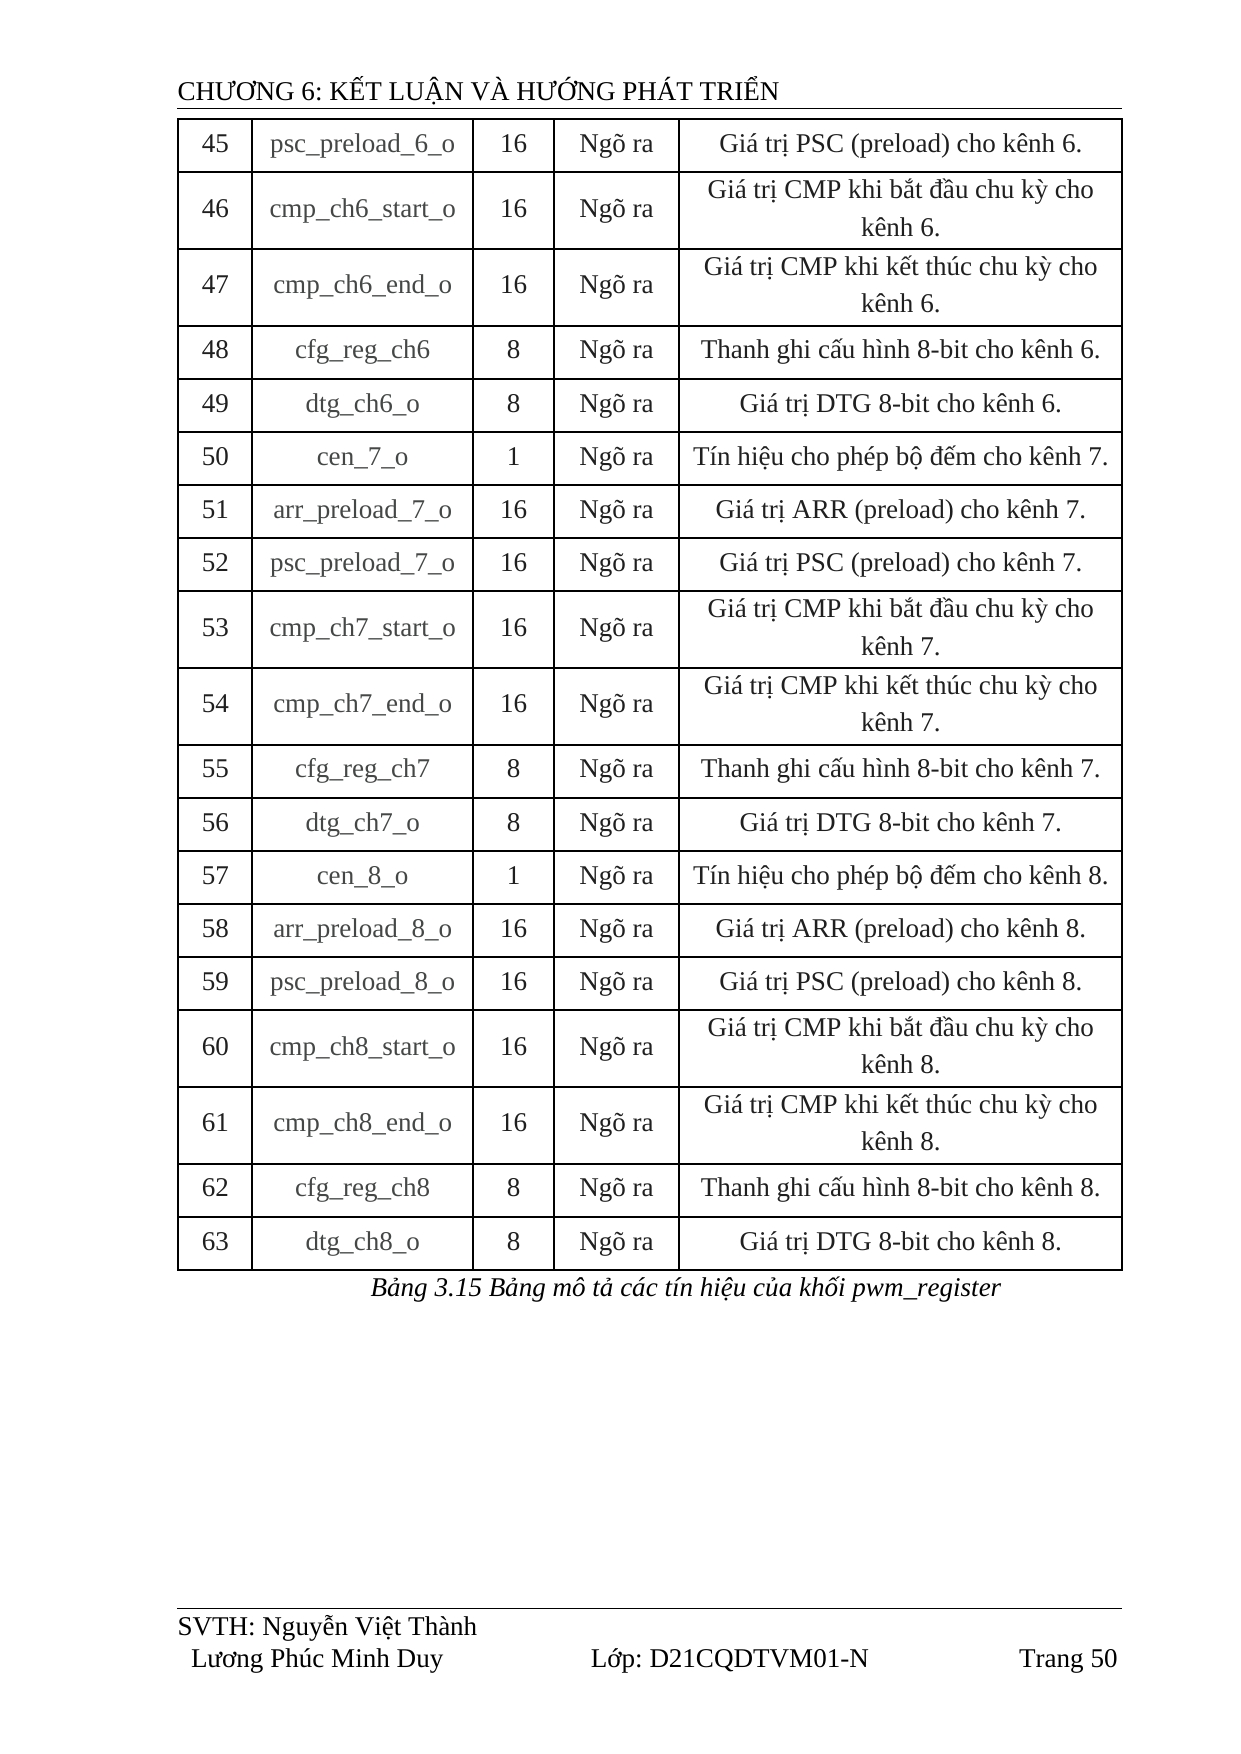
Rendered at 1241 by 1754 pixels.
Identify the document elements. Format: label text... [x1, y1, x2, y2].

table_cell Giá trị CMP khi kết thúc chu kỳ cho kênh 8. [680, 1088, 1121, 1162]
table_cell 16 [474, 669, 553, 743]
table_cell Ngõ ra [555, 1011, 678, 1086]
table_cell 1 [474, 852, 553, 903]
table_cell 48 [179, 327, 251, 378]
table_cell 46 [179, 173, 251, 248]
table_cell Giá trị DTG 8-bit cho kênh 8. [680, 1218, 1121, 1269]
table_cell 16 [474, 958, 553, 1009]
table_cell dtg_ch8_o [253, 1218, 472, 1269]
table_cell 50 [179, 433, 251, 484]
table_cell 8 [474, 1165, 553, 1216]
table_cell Giá trị PSC (preload) cho kênh 7. [680, 539, 1121, 590]
table_cell 16 [474, 120, 553, 171]
table_cell Ngõ ra [555, 486, 678, 537]
table_cell 63 [179, 1218, 251, 1269]
table_cell Ngõ ra [555, 380, 678, 431]
table_cell Ngõ ra [555, 852, 678, 903]
table_cell 16 [474, 539, 553, 590]
table_cell Ngõ ra [555, 250, 678, 324]
table_cell 16 [474, 1088, 553, 1162]
table_cell cmp_ch7_end_o [253, 669, 472, 743]
table_cell Giá trị PSC (preload) cho kênh 8. [680, 958, 1121, 1009]
table_cell 16 [474, 486, 553, 537]
table_cell 16 [474, 250, 553, 324]
table_cell 1 [474, 433, 553, 484]
table_cell 55 [179, 746, 251, 797]
table_cell Ngõ ra [555, 539, 678, 590]
table_cell 60 [179, 1011, 251, 1086]
table_cell cmp_ch6_start_o [253, 173, 472, 248]
table_cell 51 [179, 486, 251, 537]
table_cell 16 [474, 905, 553, 956]
table_cell Tín hiệu cho phép bộ đếm cho kênh 7. [680, 433, 1121, 484]
table_cell cen_8_o [253, 852, 472, 903]
table_cell 57 [179, 852, 251, 903]
table_cell Ngõ ra [555, 799, 678, 850]
table_cell Giá trị CMP khi kết thúc chu kỳ cho kênh 6. [680, 250, 1121, 324]
table_cell cmp_ch8_start_o [253, 1011, 472, 1086]
table_cell 16 [474, 173, 553, 248]
table_cell Ngõ ra [555, 1165, 678, 1216]
table_cell cfg_reg_ch8 [253, 1165, 472, 1216]
table_cell Ngõ ra [555, 1088, 678, 1162]
table_cell 61 [179, 1088, 251, 1162]
table_cell Ngõ ra [555, 592, 678, 667]
table_cell Giá trị CMP khi bắt đầu chu kỳ cho kênh 8. [680, 1011, 1121, 1086]
table_cell 58 [179, 905, 251, 956]
table_cell cfg_reg_ch6 [253, 327, 472, 378]
table_cell psc_preload_6_o [253, 120, 472, 171]
table_cell psc_preload_7_o [253, 539, 472, 590]
table_cell Giá trị CMP khi bắt đầu chu kỳ cho kênh 7. [680, 592, 1121, 667]
table_cell 52 [179, 539, 251, 590]
table_cell cfg_reg_ch7 [253, 746, 472, 797]
table_cell 8 [474, 799, 553, 850]
table_cell psc_preload_8_o [253, 958, 472, 1009]
table_cell 16 [474, 592, 553, 667]
table_cell Tín hiệu cho phép bộ đếm cho kênh 8. [680, 852, 1121, 903]
table_cell cmp_ch6_end_o [253, 250, 472, 324]
table_cell dtg_ch6_o [253, 380, 472, 431]
table_cell 8 [474, 380, 553, 431]
table_cell 49 [179, 380, 251, 431]
table_cell dtg_ch7_o [253, 799, 472, 850]
table_cell Ngõ ra [555, 120, 678, 171]
table_cell Ngõ ra [555, 669, 678, 743]
table_cell Ngõ ra [555, 1218, 678, 1269]
table_cell Giá trị CMP khi bắt đầu chu kỳ cho kênh 6. [680, 173, 1121, 248]
table_cell Ngõ ra [555, 905, 678, 956]
table_cell Ngõ ra [555, 746, 678, 797]
table_cell 45 [179, 120, 251, 171]
table_cell 16 [474, 1011, 553, 1086]
table_cell Thanh ghi cấu hình 8-bit cho kênh 6. [680, 327, 1121, 378]
table_cell arr_preload_7_o [253, 486, 472, 537]
table_cell 53 [179, 592, 251, 667]
table_cell cmp_ch8_end_o [253, 1088, 472, 1162]
table_cell Ngõ ra [555, 433, 678, 484]
table_cell 8 [474, 746, 553, 797]
table_cell Ngõ ra [555, 327, 678, 378]
table_cell 54 [179, 669, 251, 743]
table_cell Giá trị PSC (preload) cho kênh 6. [680, 120, 1121, 171]
table_cell Thanh ghi cấu hình 8-bit cho kênh 7. [680, 746, 1121, 797]
table_cell 8 [474, 1218, 553, 1269]
table_cell Giá trị ARR (preload) cho kênh 8. [680, 905, 1121, 956]
table_cell Ngõ ra [555, 173, 678, 248]
table_cell cmp_ch7_start_o [253, 592, 472, 667]
table_cell cen_7_o [253, 433, 472, 484]
table_cell Thanh ghi cấu hình 8-bit cho kênh 8. [680, 1165, 1121, 1216]
table_cell Giá trị DTG 8-bit cho kênh 6. [680, 380, 1121, 431]
table_cell 59 [179, 958, 251, 1009]
table_cell Ngõ ra [555, 958, 678, 1009]
table_cell 56 [179, 799, 251, 850]
table_cell 8 [474, 327, 553, 378]
table_cell Giá trị ARR (preload) cho kênh 7. [680, 486, 1121, 537]
table_cell Giá trị CMP khi kết thúc chu kỳ cho kênh 7. [680, 669, 1121, 743]
table_cell Giá trị DTG 8-bit cho kênh 7. [680, 799, 1121, 850]
table_cell 47 [179, 250, 251, 324]
table_cell 62 [179, 1165, 251, 1216]
table_cell arr_preload_8_o [253, 905, 472, 956]
